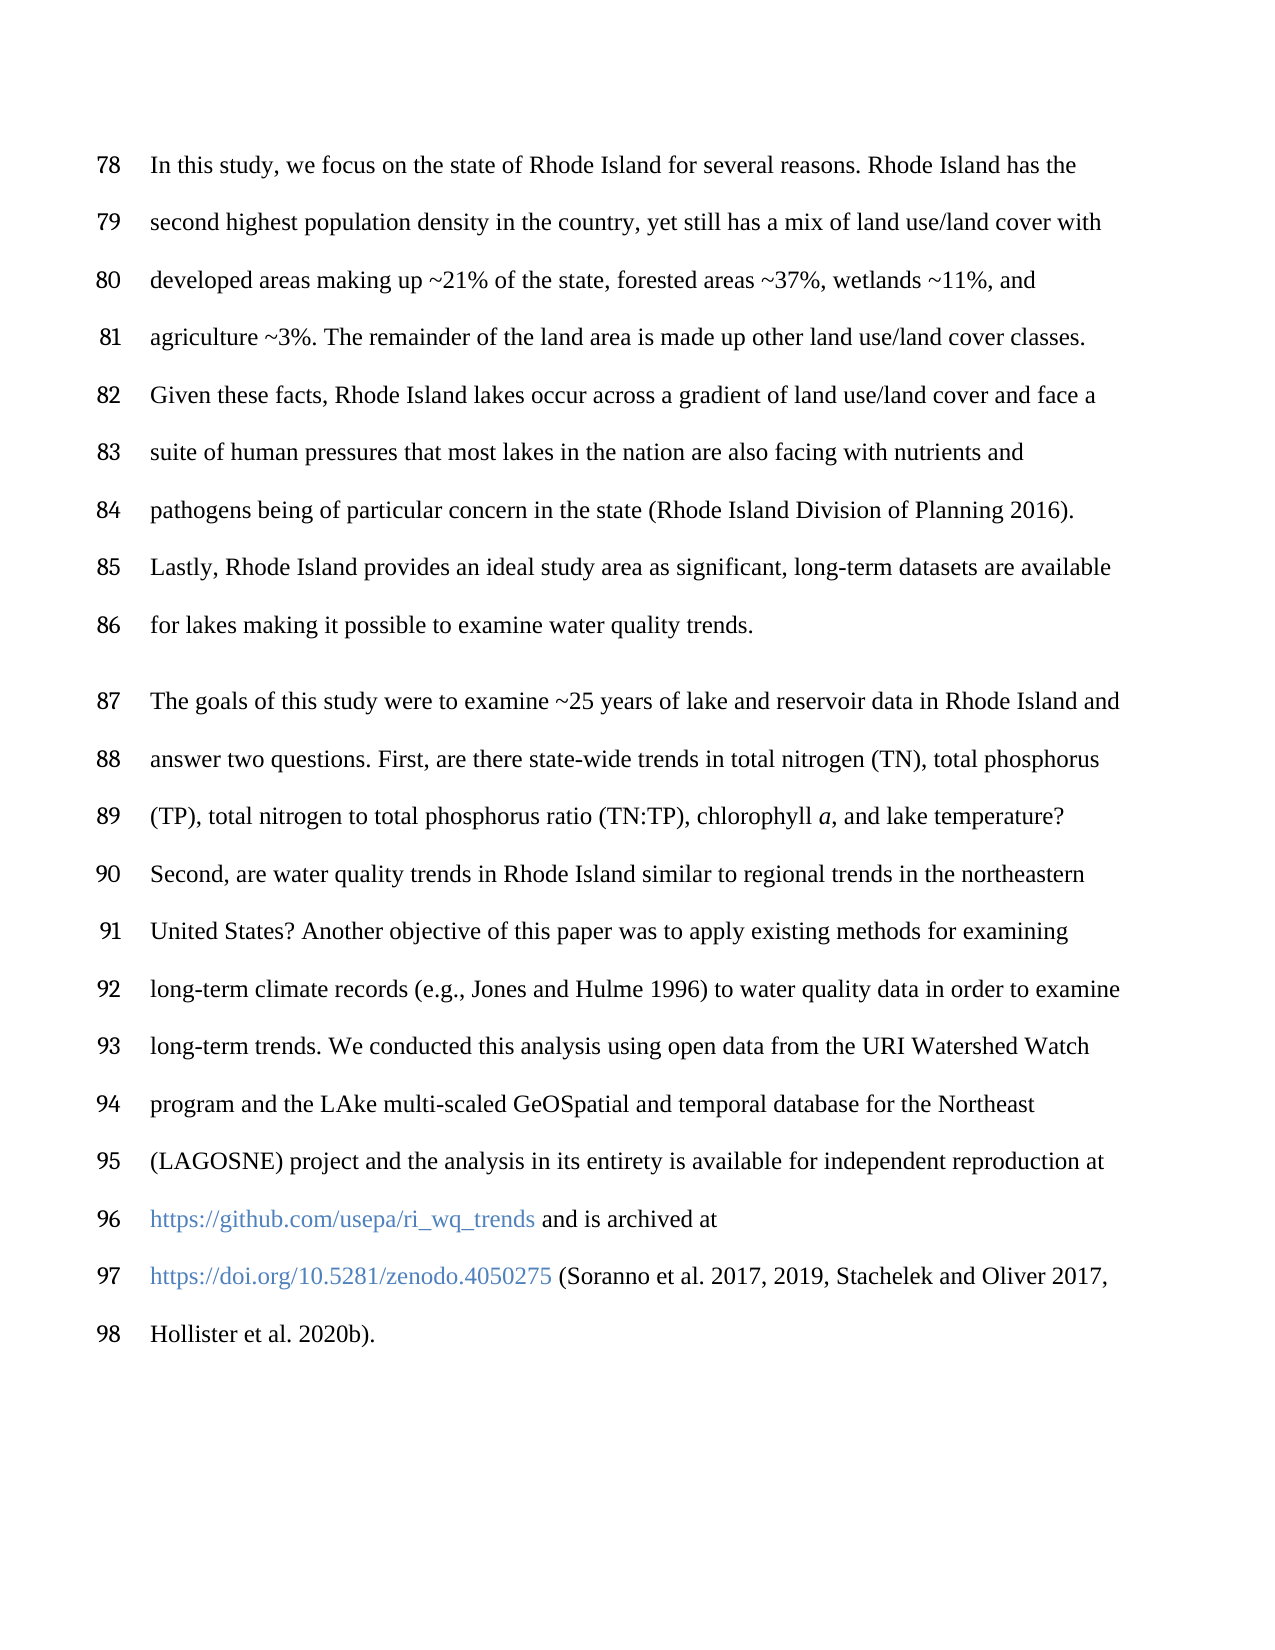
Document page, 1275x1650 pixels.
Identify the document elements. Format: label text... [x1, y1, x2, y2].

text The goals of this study were to examine ~25 years of lake and reservoir data in Rhode Island and answer two questions. First, are there state-wide trends in total nitrogen (TN), total phosphorus (TP), total nitrogen to total phosphorus ratio (TN:TP), chlorophyll a, and lake temperature? Second, are water quality trends in Rhode Island similar to regional trends in the northeastern United States? Another objective of this paper was to apply existing methods for examining long-term climate records (e.g., Jones and Hulme 1996) to water quality data in order to examine long-term trends. We conducted this analysis using open data from the URI Watershed Watch program and the LAke multi-scaled GeOSpatial and temporal database for the Northeast (LAGOSNE) project and the analysis in its entirety is available for independent reproduction at https://github.com/usepa/ri_wq_trends and is archived at https://doi.org/10.5281/zenodo.4050275 (Soranno et al. 2017, 2019, Stachelek and Oliver 2017, Hollister et al. 2020b). [150, 686, 1125, 1347]
text In this study, we focus on the state of Rhode Island for several reasons. Rhode Island has the second highest population density in the country, yet still has a mix of land use/land cover with developed areas making up ~21% of the state, forested areas ~37%, wetlands ~11%, and agriculture ~3%. The remainder of the land area is made up other land use/land cover classes. Given these facts, Rhode Island lakes occur across a gradient of land use/land cover and face a suite of human pressures that most lakes in the nation are also facing with nutrients and pathogens being of particular concern in the state (Rhode Island Division of Planning 2016). Lastly, Rhode Island provides an ideal study area as significant, long-term datasets are available for lakes making it possible to examine water quality trends. [150, 150, 1125, 639]
